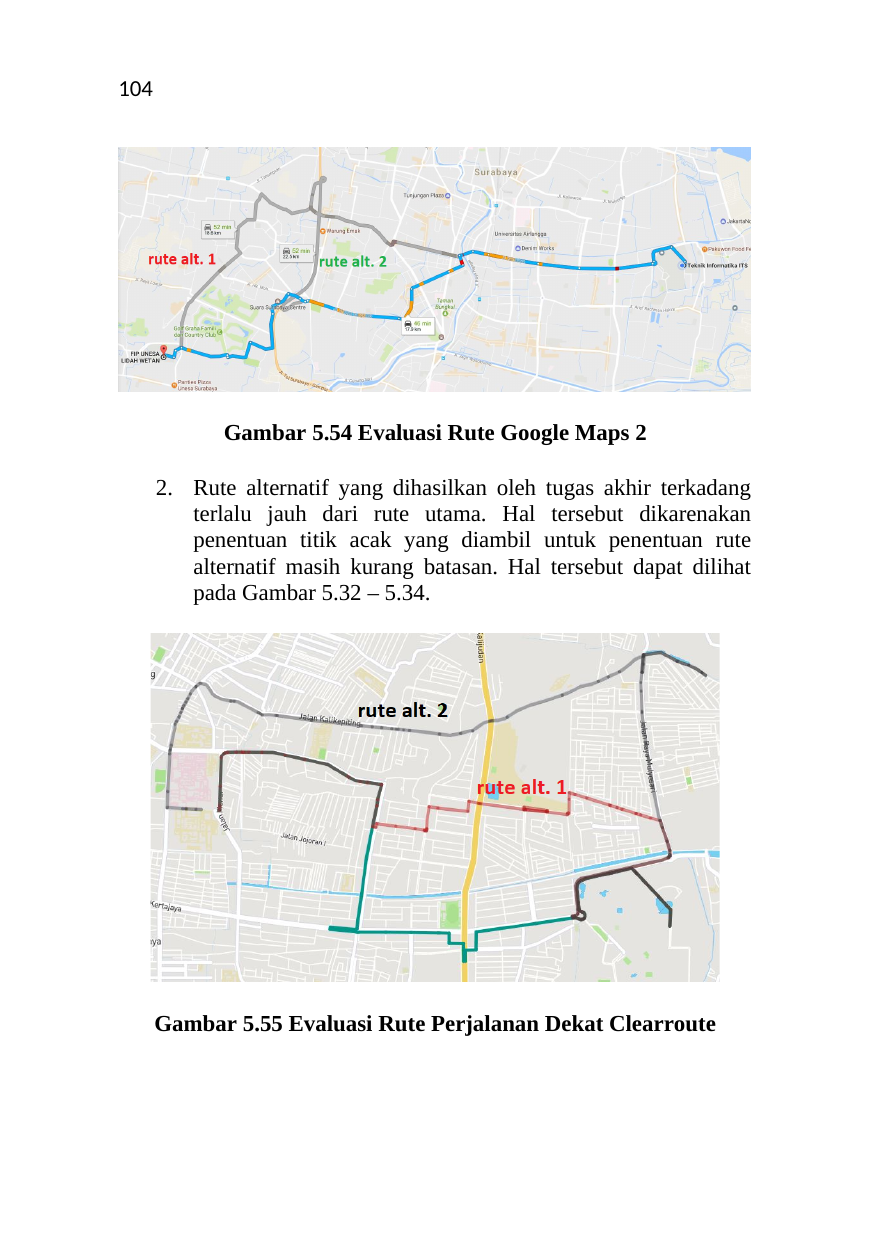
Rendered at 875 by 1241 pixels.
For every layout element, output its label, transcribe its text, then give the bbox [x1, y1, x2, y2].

picture [118, 147, 751, 392]
picture [150, 633, 720, 982]
list Rute alternatif yang dihasilkan oleh tugas akhir terkadang terlalu jauh dari rute utama. Hal tersebut dikarenakan penentuan titik acak yang diambil untuk penentuan rute alternatif masih kurang batasan. Hal tersebut dapat dilihat pada Gambar 5.32 – 5.34. [156, 474, 752, 606]
